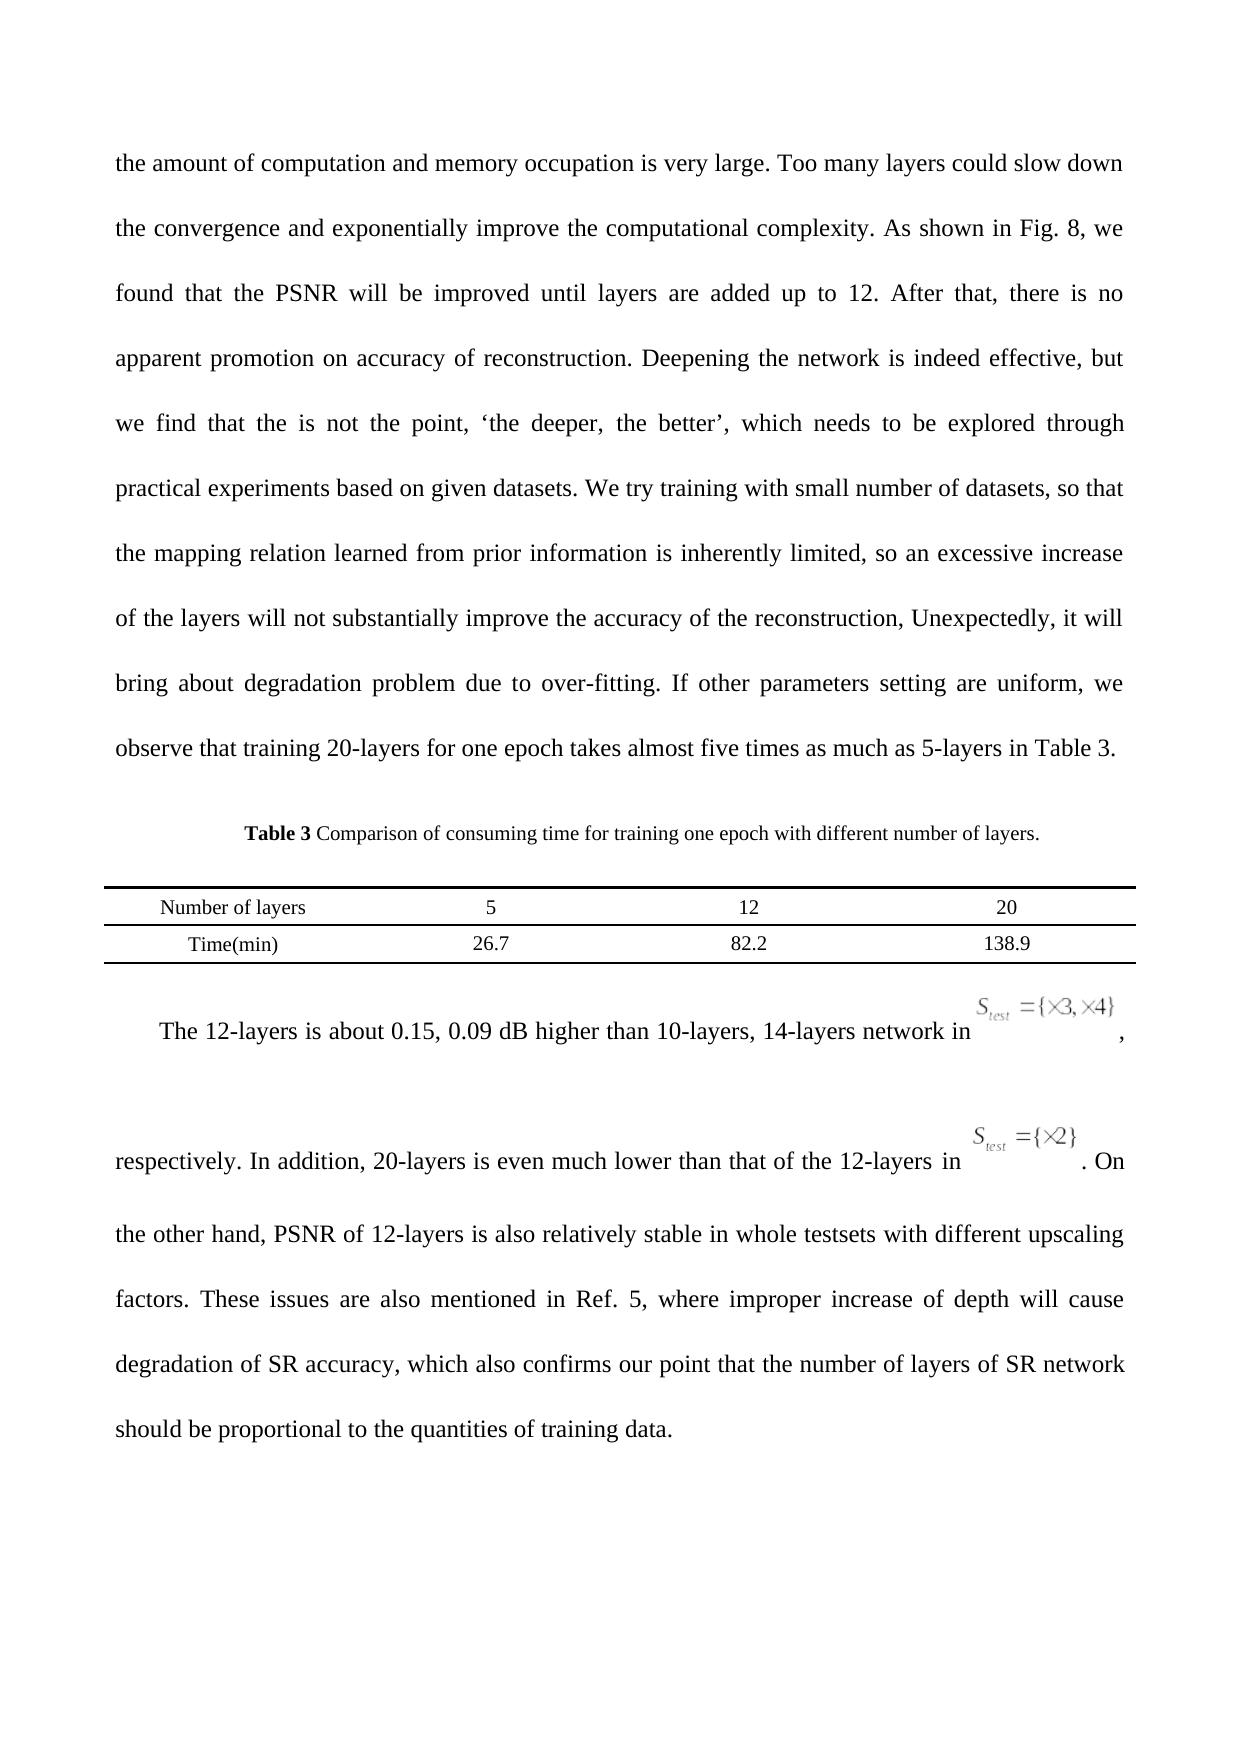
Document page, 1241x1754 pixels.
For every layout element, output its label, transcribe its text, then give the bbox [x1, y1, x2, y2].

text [115, 146, 1125, 763]
text Table 3 Comparison of consuming time for training one epoch with different number of layers. [115, 817, 1125, 849]
text The 12-layers is about 0.15, 0.09 dB higher than 10-layers, 14-layers network in, respectively. In addition, 20-layers is even much lower than that of the 12-layers in . On the other hand, PSNR of 12-layers is also relatively stable in whole testsets with different upscaling factors. These issues are also mentioned in Ref. 5, where improper increase of depth will cause degradation of SR accuracy, which also confirms our point that the number of layers of SR network should be proportional to the quantities of training data. [115, 989, 1125, 1444]
table_header 5 [362, 889, 620, 924]
table_header 12 [620, 889, 878, 924]
table_cell 26.7 [362, 926, 620, 962]
table_cell 138.9 [878, 926, 1136, 962]
table_cell Time(min) [104, 926, 362, 962]
table_header 20 [878, 889, 1136, 924]
table_header Number of layers [104, 889, 362, 924]
table_cell 82.2 [620, 926, 878, 962]
